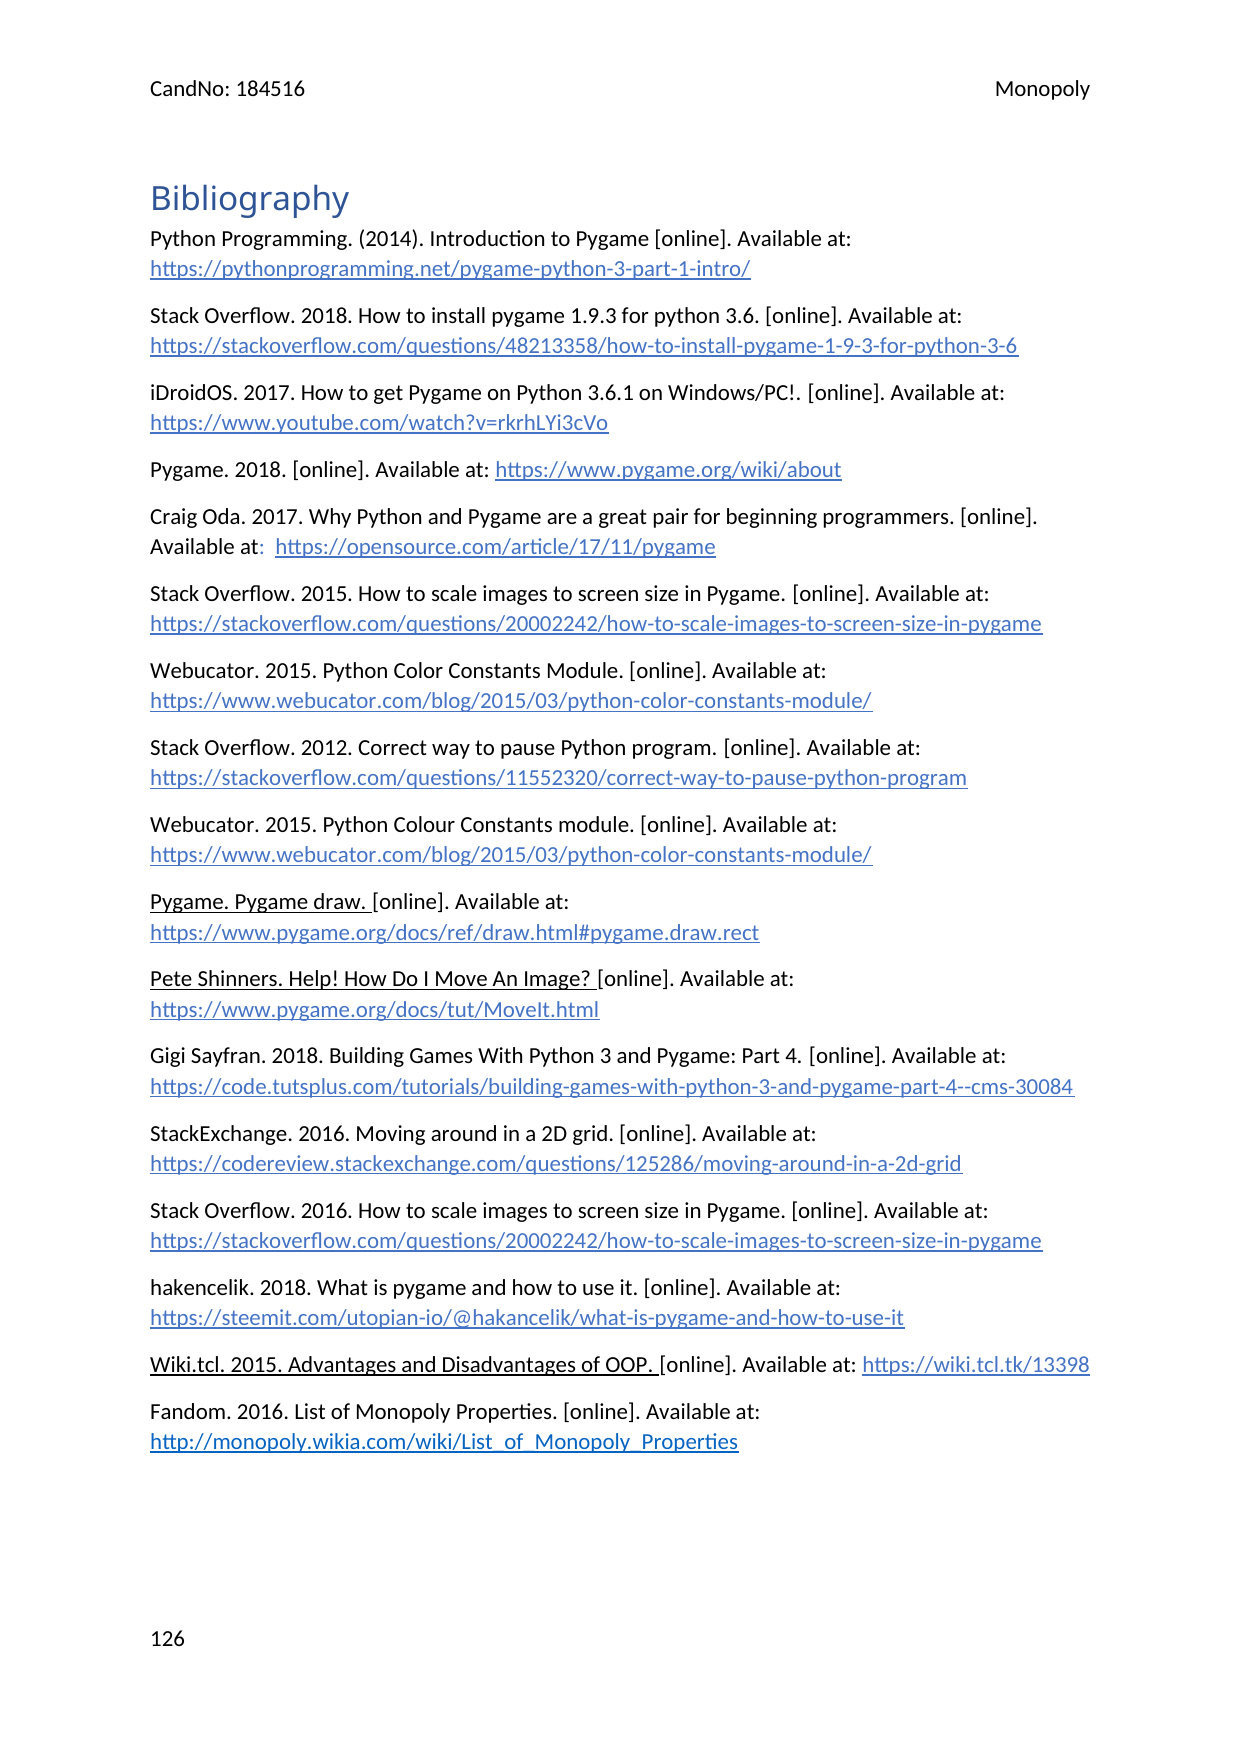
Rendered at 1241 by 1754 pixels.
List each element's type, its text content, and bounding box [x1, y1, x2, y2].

text Stack Overflow. 2016. How to scale images to screen size in Pygame. [online]. Available at: https://stackoverflow.com/questions/20002242/how-to-scale-images-to-screen-size-in-pygame [150, 1196, 1090, 1254]
text Wiki.tcl. 2015. Advantages and Disadvantages of OOP. [online]. Available at: https://wiki.tcl.tk/13398 [150, 1350, 1090, 1378]
text StackExchange. 2016. Moving around in a 2D grid. [online]. Available at: https://codereview.stackexchange.com/questions/125286/moving-around-in-a-2d-grid [150, 1119, 1090, 1177]
text Webucator. 2015. Python Colour Constants module. [online]. Available at: https://www.webucator.com/blog/2015/03/python-color-constants-module/ [150, 810, 1090, 869]
text Python Programming. (2014). Introduction to Pygame [online]. Available at: https://pythonprogramming.net/pygame-python-3-part-1-intro/ [150, 224, 1090, 282]
text Craig Oda. 2017. Why Python and Pygame are a great pair for beginning programmers. [online]. Available at: https://opensource.com/article/17/11/pygame [150, 502, 1090, 560]
text Pygame. Pygame draw. [online]. Available at: https://www.pygame.org/docs/ref/draw.html#pygame.draw.rect [150, 887, 1090, 946]
text hakencelik. 2018. What is pygame and how to use it. [online]. Available at: https://steemit.com/utopian-io/@hakancelik/what-is-pygame-and-how-to-use-it [150, 1273, 1090, 1331]
text Pete Shinners. Help! How Do I Move An Image? [online]. Available at: https://www.pygame.org/docs/tut/MoveIt.html [150, 964, 1090, 1023]
text Webucator. 2015. Python Color Constants Module. [online]. Available at: https://www.webucator.com/blog/2015/03/python-color-constants-module/ [150, 656, 1090, 714]
text Stack Overflow. 2018. How to install pygame 1.9.3 for python 3.6. [online]. Available at: https://stackoverflow.com/questions/48213358/how-to-install-pygame-1-9-3-for-python-3-6 [150, 301, 1090, 359]
subtitle Bibliography [150, 175, 1090, 220]
text Fandom. 2016. List of Monopoly Properties. [online]. Available at: http://monopoly.wikia.com/wiki/List_of_Monopoly_Properties [150, 1397, 1090, 1455]
text Pygame. 2018. [online]. Available at: https://www.pygame.org/wiki/about [150, 455, 1090, 483]
text Stack Overflow. 2015. How to scale images to screen size in Pygame. [online]. Available at: https://stackoverflow.com/questions/20002242/how-to-scale-images-to-screen-size-in-pygame [150, 579, 1090, 637]
text Gigi Sayfran. 2018. Building Games With Python 3 and Pygame: Part 4. [online]. Available at: https://code.tutsplus.com/tutorials/building-games-with-python-3-and-pygame-part-4--cms-30084 [150, 1042, 1090, 1100]
text iDroidOS. 2017. How to get Pygame on Python 3.6.1 on Windows/PC!. [online]. Available at: https://www.youtube.com/watch?v=rkrhLYi3cVo [150, 378, 1090, 436]
text Stack Overflow. 2012. Correct way to pause Python program. [online]. Available at: https://stackoverflow.com/questions/11552320/correct-way-to-pause-python-program [150, 733, 1090, 792]
